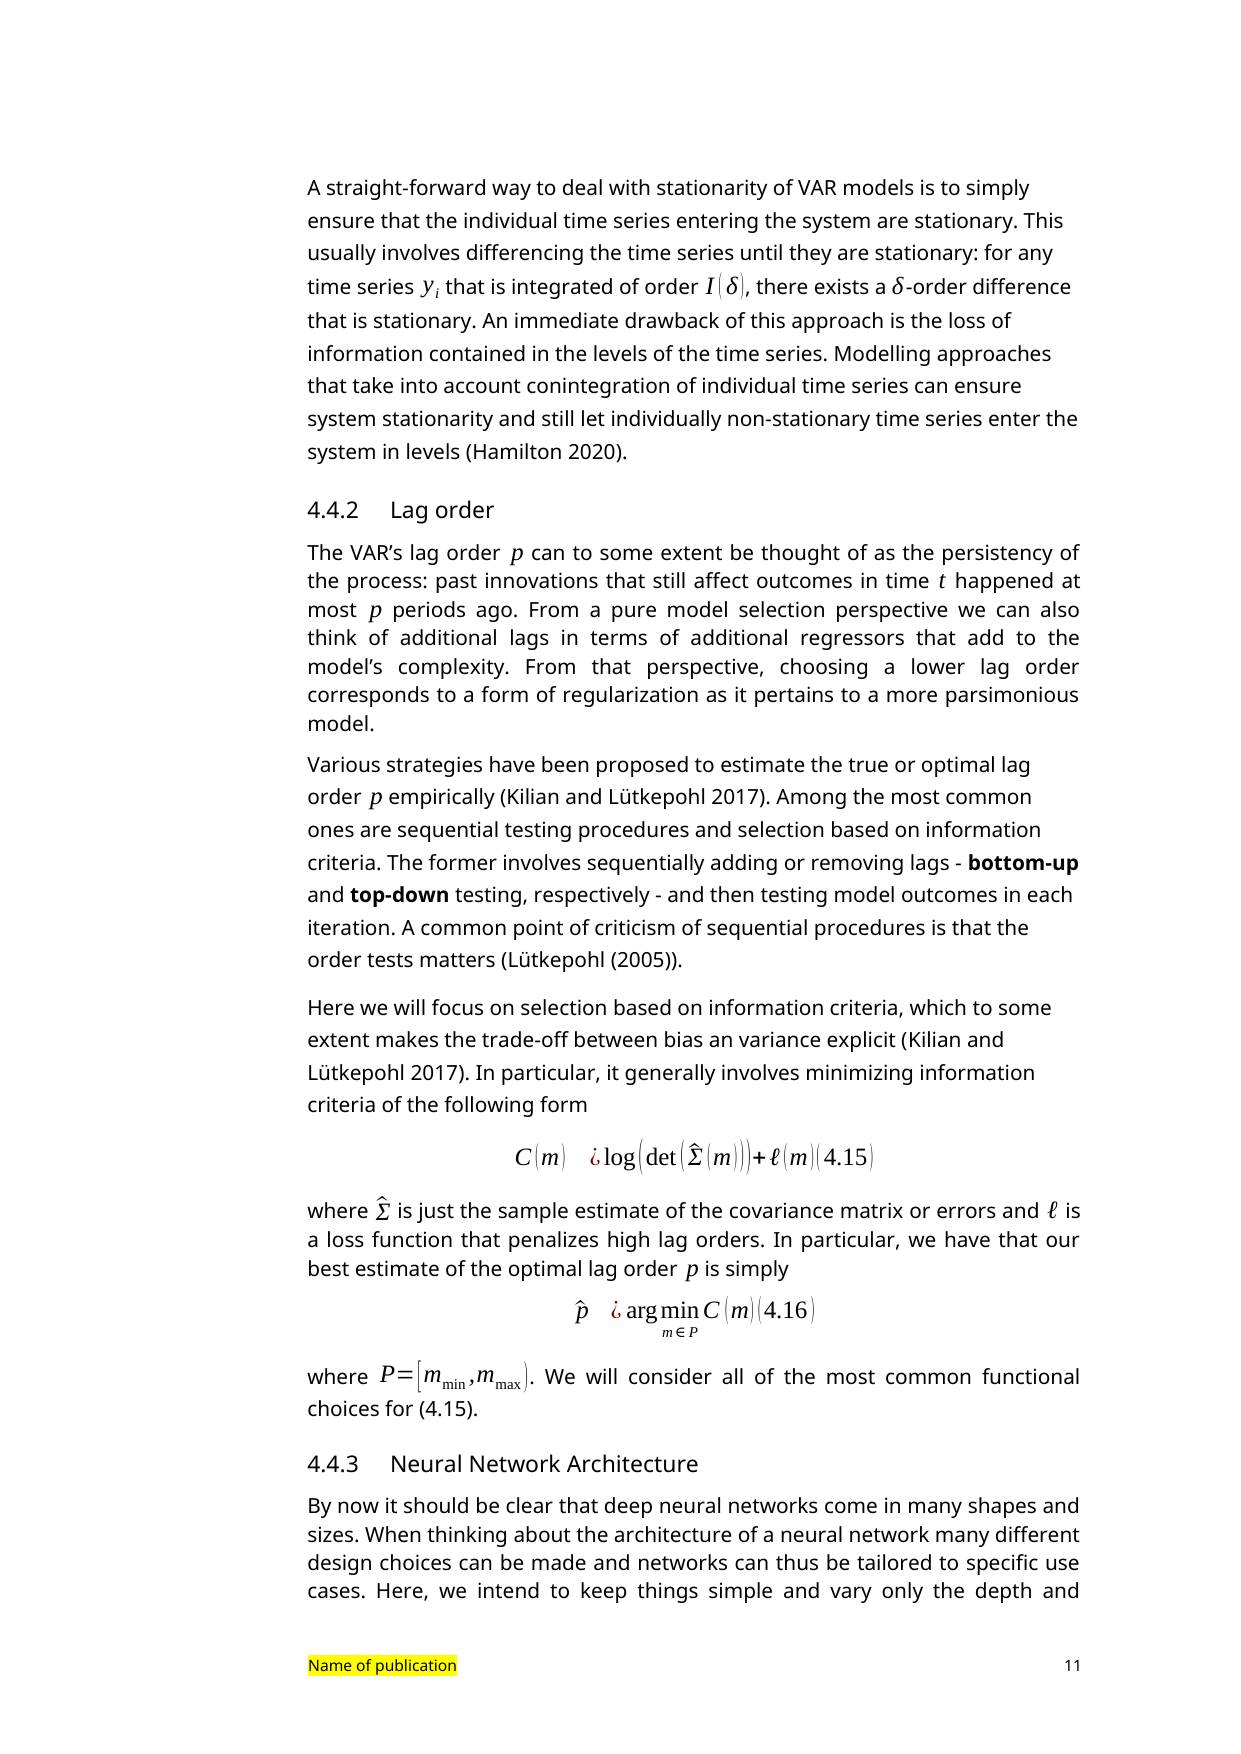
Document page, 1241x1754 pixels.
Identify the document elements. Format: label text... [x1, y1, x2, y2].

subtitle 4.4.3 Neural Network Architecture [307, 1447, 1081, 1479]
text where . We will consider all of the most common functional choices for (4.15). [307, 1359, 1081, 1422]
subtitle 4.4.2 Lag order [307, 494, 1081, 526]
text A straight-forward way to deal with stationarity of VAR models is to simply ensure that the individual time series entering the system are stationary. This usually involves differencing the time series until they are stationary: for any time series that is integrated of order , there exists a -order difference that is stationary. An immediate drawback of this approach is the loss of information contained in the levels of the time series. Modelling approaches that take into account conintegration of individual time series can ensure system stationarity and still let individually non-stationary time series enter the system in levels (Hamilton 2020). [307, 173, 1081, 465]
text Here we will focus on selection based on information criteria, which to some extent makes the trade-off between bias an variance explicit (Kilian and Lütkepohl 2017). In particular, it generally involves minimizing information criteria of the following form [307, 993, 1081, 1119]
text The VAR’s lag order can to some extent be thought of as the persistency of the process: past innovations that still affect outcomes in time happened at most periods ago. From a pure model selection perspective we can also think of additional lags in terms of additional regressors that add to the model’s complexity. From that perspective, choosing a lower lag order corresponds to a form of regularization as it pertains to a more parsimonious model. [307, 538, 1081, 737]
text Various strategies have been proposed to estimate the true or optimal lag order empirically (Kilian and Lütkepohl 2017). Among the most common ones are sequential testing procedures and selection based on information criteria. The former involves sequentially adding or removing lags - bottom-up and top-down testing, respectively - and then testing model outcomes in each iteration. A common point of criticism of sequential procedures is that the order tests matters (Lütkepohl (2005)). [307, 750, 1081, 974]
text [307, 1491, 1081, 1605]
text where is just the sample estimate of the covariance matrix or errors and is a loss function that penalizes high lag orders. In particular, we have that our best estimate of the optimal lag order is simply [307, 1195, 1081, 1282]
